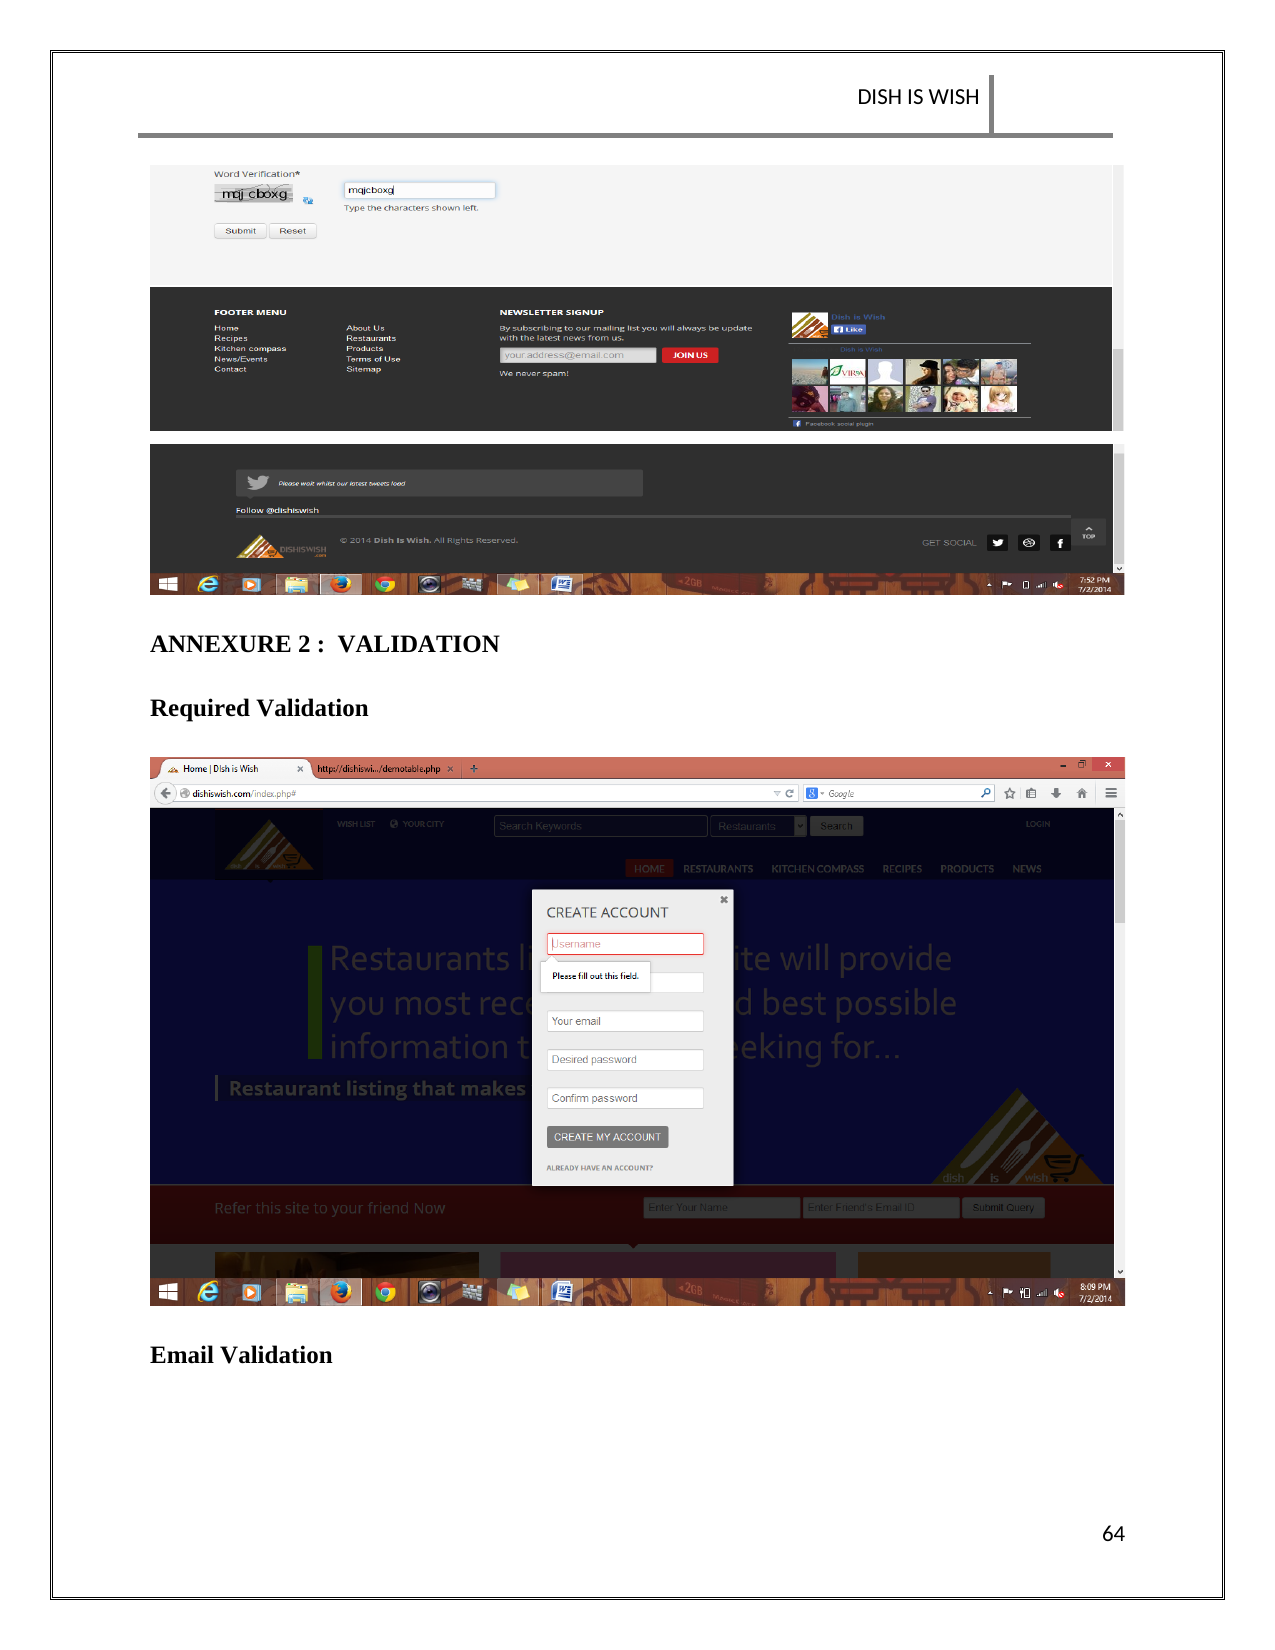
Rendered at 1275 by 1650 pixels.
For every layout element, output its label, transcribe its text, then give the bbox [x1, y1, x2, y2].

text ANNEXURE 2 : VALIDATION [150, 629, 1125, 658]
picture [150, 165, 1124, 431]
text Email Validation [150, 1340, 1125, 1369]
picture [150, 757, 1125, 1306]
text Required Validation [150, 693, 1125, 722]
picture [150, 444, 1125, 595]
